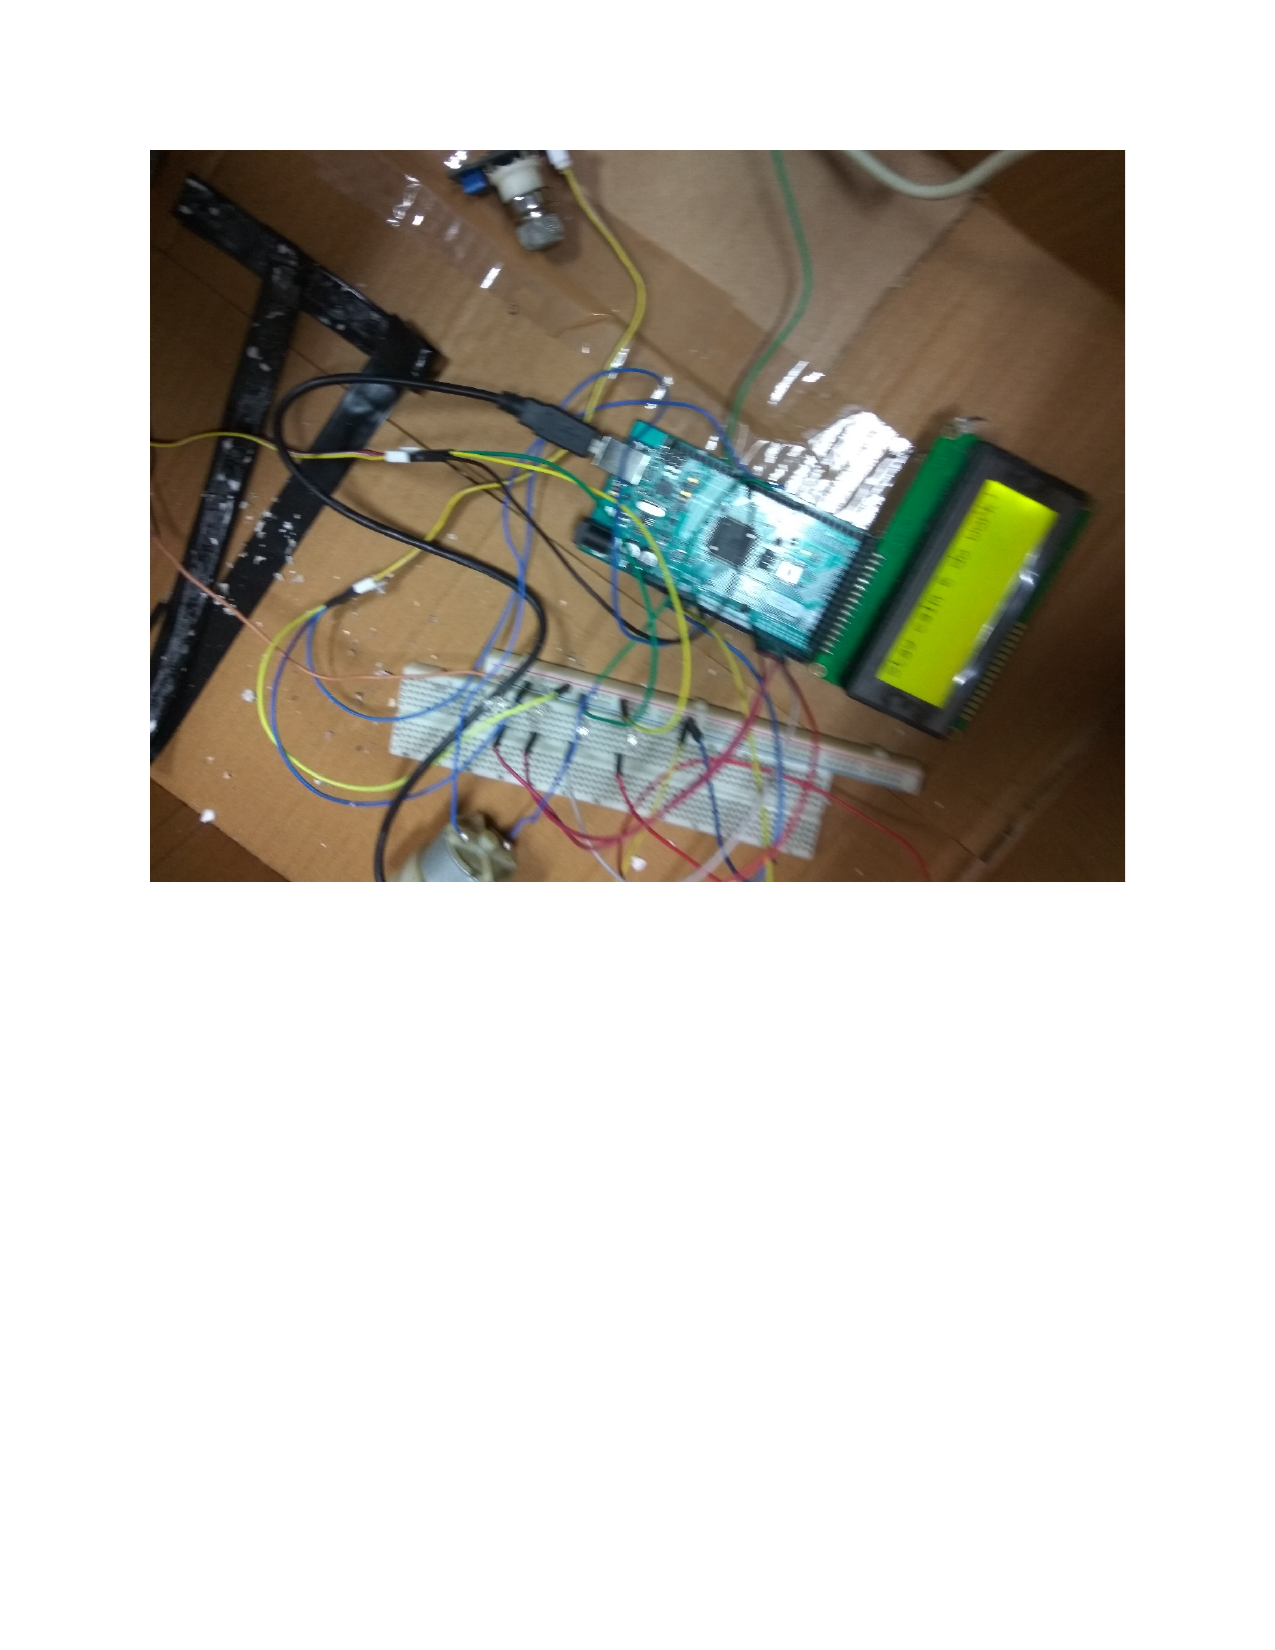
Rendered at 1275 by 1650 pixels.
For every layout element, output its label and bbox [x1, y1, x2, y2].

picture [150, 150, 1125, 882]
